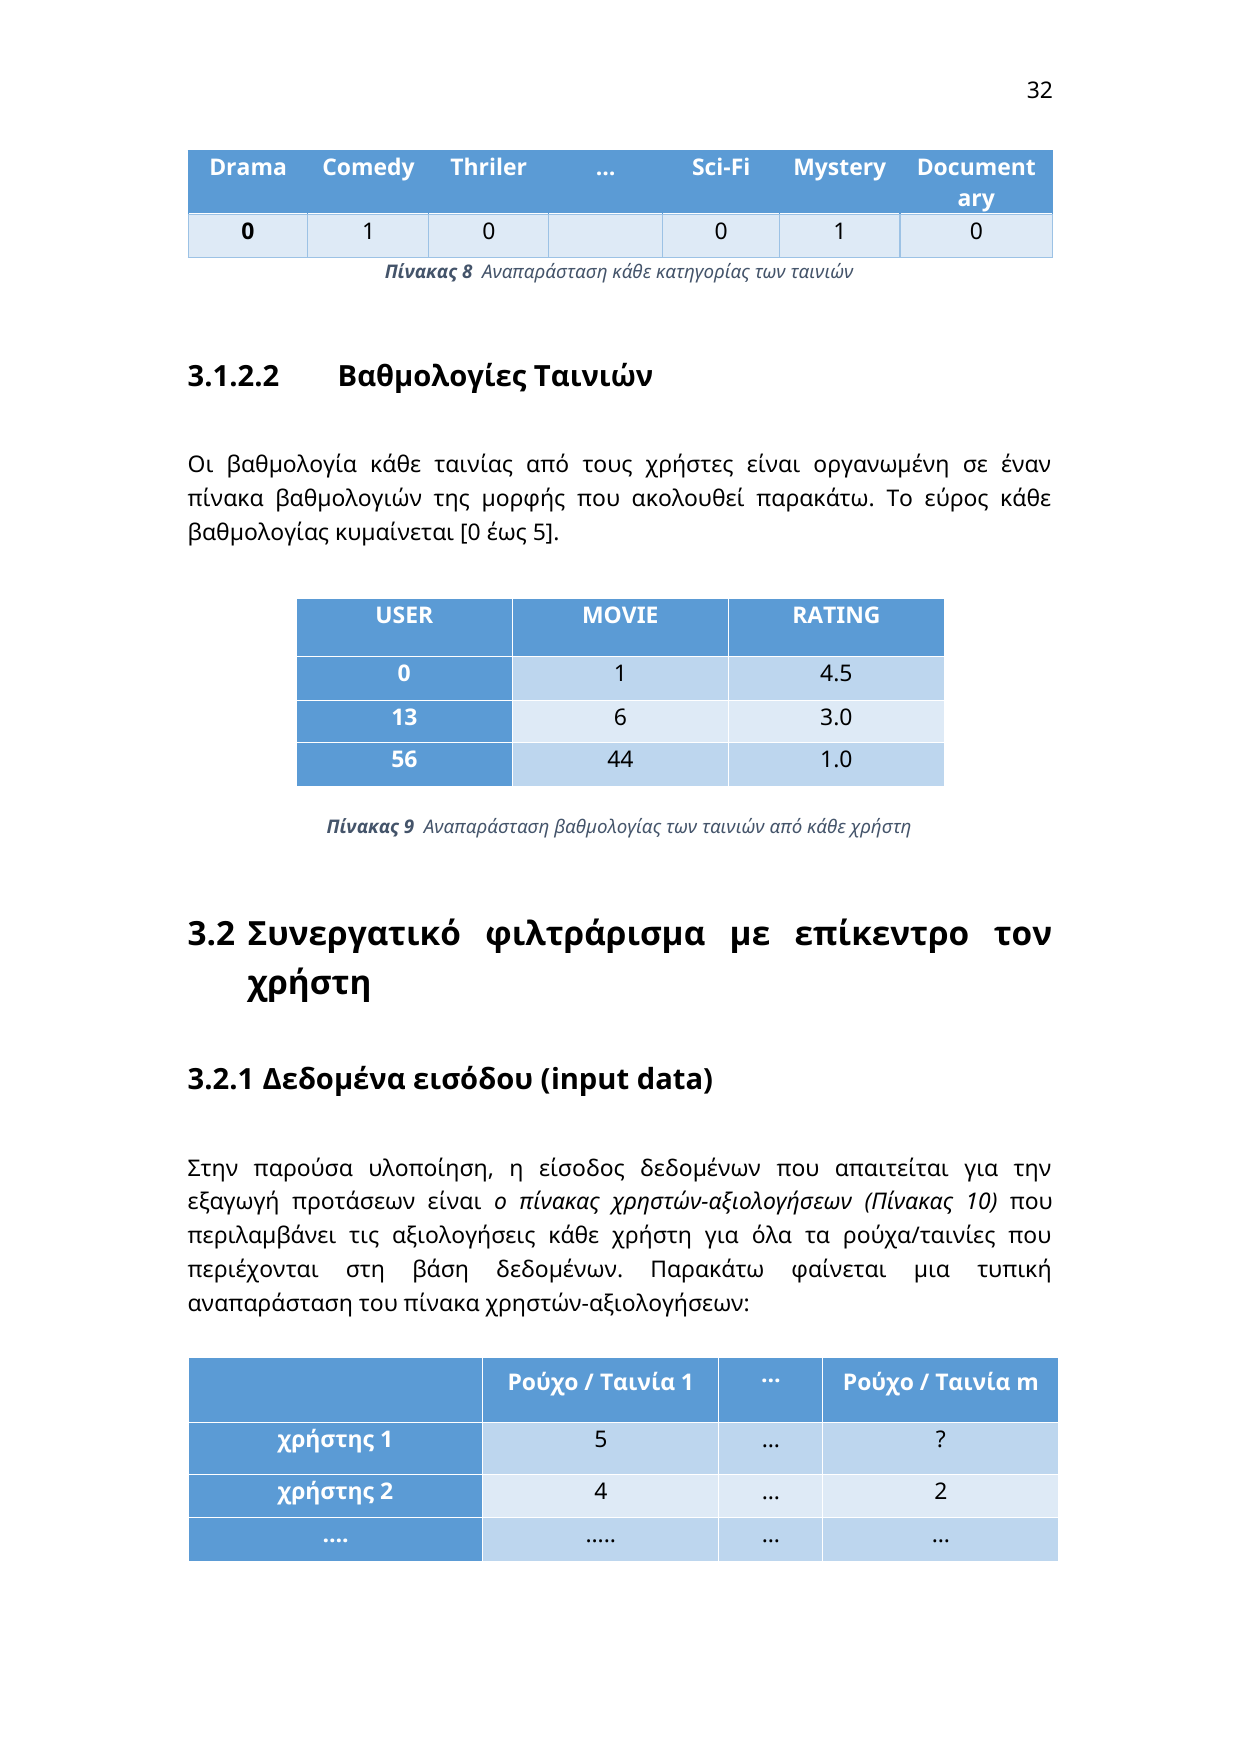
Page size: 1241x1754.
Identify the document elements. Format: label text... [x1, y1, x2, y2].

table_cell … [719, 1518, 822, 1561]
table_cell 2 [823, 1475, 1058, 1517]
table_cell 3.0 [729, 701, 944, 742]
table_header USER [297, 599, 512, 656]
table_header Mystery [780, 151, 899, 213]
subtitle Δεδομένα εισόδου (input data) [187, 1058, 1053, 1098]
table_header [189, 1358, 482, 1422]
table_cell 1 [308, 215, 428, 257]
table_header RATING [729, 599, 944, 656]
table_cell … [719, 1475, 822, 1517]
table_cell 0 [297, 657, 512, 700]
table_cell χρήστης 1 [189, 1423, 482, 1474]
table_cell 4 [483, 1475, 718, 1517]
table_cell 5 [483, 1423, 718, 1474]
table_cell χρήστης 2 [189, 1475, 482, 1517]
subtitle Βαθμολογίες Ταινιών [187, 355, 1053, 395]
table_cell ….. [483, 1518, 718, 1561]
table_cell 1 [513, 657, 728, 700]
table_header Documentary [901, 151, 1052, 213]
table_header Thriler [429, 151, 548, 213]
table_cell [549, 215, 662, 257]
table_header Sci-Fi [663, 151, 779, 213]
table_header Ρούχο / Ταινία 1 [483, 1358, 718, 1422]
text Πίνακας 9 Αναπαράσταση βαθμολογίας των ταινιών από κάθε χρήστη [187, 813, 1053, 839]
table_header … [549, 151, 662, 213]
table_cell 0 [189, 215, 307, 257]
table_cell 1 [780, 215, 899, 257]
table_header Ρούχο / Ταινία m [823, 1358, 1058, 1422]
table_cell 0 [901, 215, 1052, 257]
table_cell … [823, 1518, 1058, 1561]
table_cell 13 [297, 701, 512, 742]
text Οι βαθμολογία κάθε ταινίας από τους χρήστες είναι οργανωμένη σε έναν πίνακα βαθμολογιών της μορφής που ακολουθεί παρακάτω. Το εύρος κάθε βαθμολογίας κυμαίνεται [0 έως 5]. [187, 448, 1053, 547]
text Πίνακας 8 Αναπαράσταση κάθε κατηγορίας των ταινιών [187, 258, 1053, 284]
table_cell 0 [663, 215, 779, 257]
text Στην παρούσα υλοποίηση, η είσοδος δεδομένων που απαιτείται για την εξαγωγή προτάσεων είναι ο πίνακας χρηστών-αξιολογήσεων (Πίνακας 8) που περιλαμβάνει τις αξιολογήσεις κάθε χρήστη για όλα τα ρούχα/ταινίες που περιέχονται στη βάση δεδομένων. Παρακάτω φαίνεται μια τυπική αναπαράσταση του πίνακα χρηστών-αξιολογήσεων: [187, 1151, 1053, 1318]
table_header MOVIE [513, 599, 728, 656]
subtitle Συνεργατικό φιλτράρισμα με επίκεντρο τον χρήστη [187, 910, 1053, 1004]
table_cell 56 [297, 743, 512, 786]
table_cell 4.5 [729, 657, 944, 700]
table_header Comedy [308, 151, 428, 213]
table_header Drama [189, 151, 307, 213]
table_cell 1.0 [729, 743, 944, 786]
table_cell …. [189, 1518, 482, 1561]
table_cell 0 [429, 215, 548, 257]
table_cell … [719, 1423, 822, 1474]
table_cell ? [823, 1423, 1058, 1474]
table_cell 44 [513, 743, 728, 786]
table_cell 6 [513, 701, 728, 742]
table_header … [719, 1358, 822, 1422]
